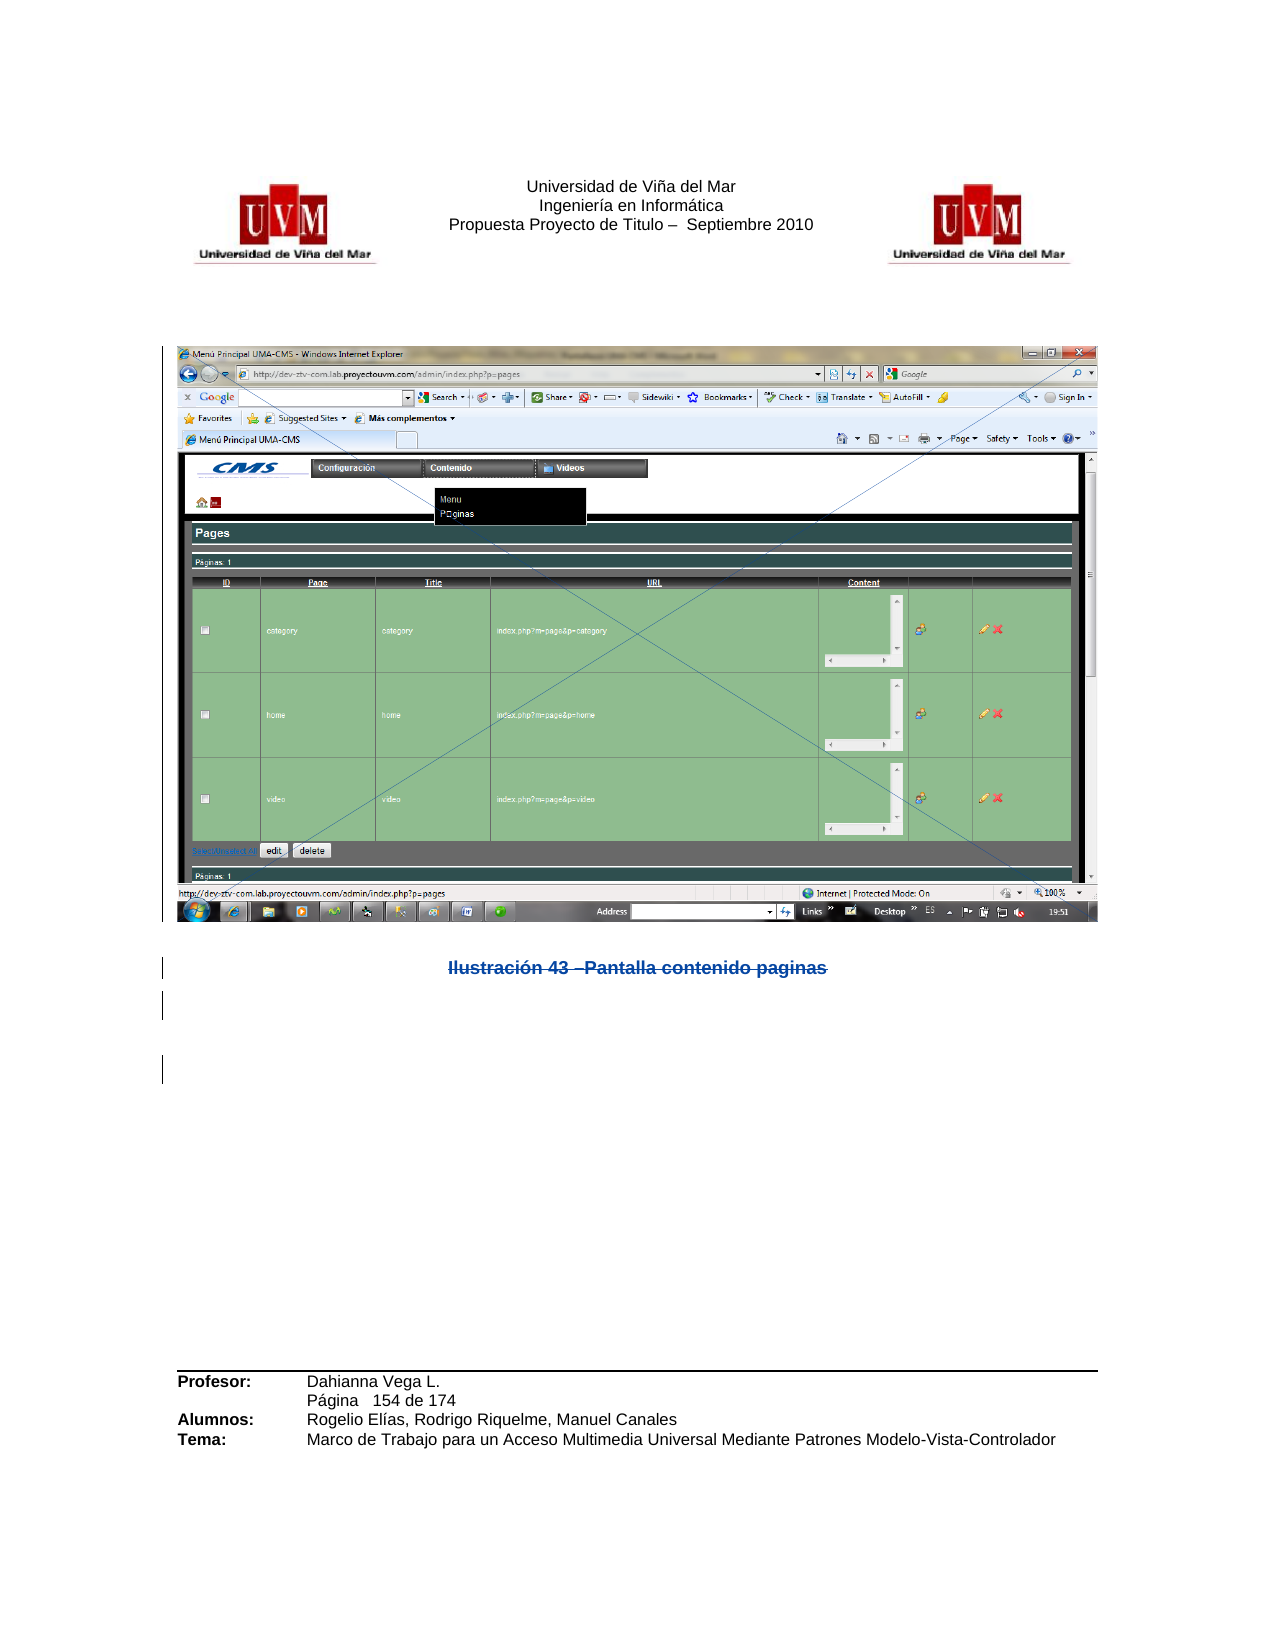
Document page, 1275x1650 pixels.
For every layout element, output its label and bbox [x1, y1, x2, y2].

picture [177, 347, 635, 921]
picture [179, 635, 1096, 922]
picture [179, 346, 1096, 633]
picture [871, 176, 1084, 267]
picture [177, 176, 390, 267]
picture [640, 347, 1098, 921]
